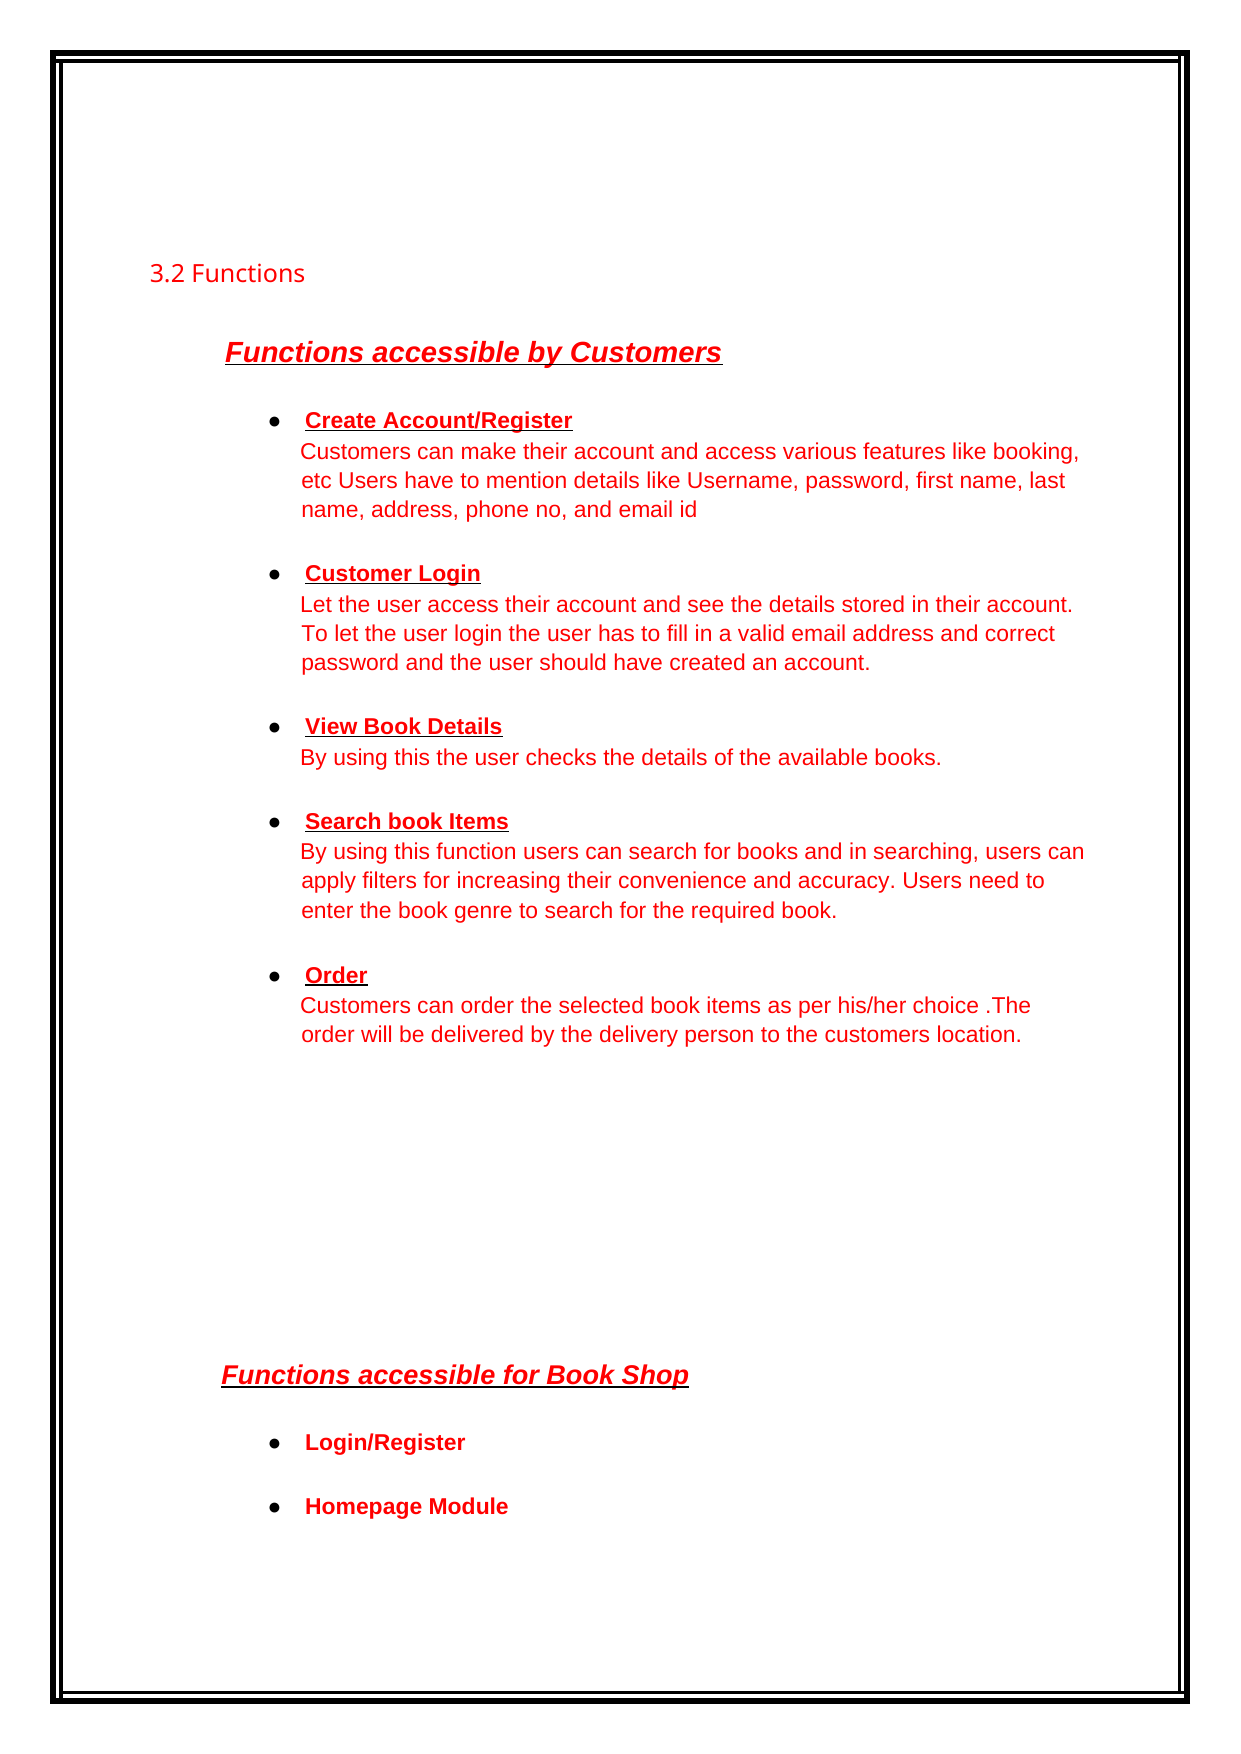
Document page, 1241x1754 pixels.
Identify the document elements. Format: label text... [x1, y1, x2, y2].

list Order [267, 962, 1090, 988]
text Functions accessible by Customers [225, 334, 1090, 368]
list View Book Details [267, 713, 1090, 740]
text By using this function users can search for books and in searching, users can apply filters for increasing their convenience and accuracy. Users need to enter the book genre to search for the required book. [300, 838, 1090, 923]
text Customers can order the selected book items as per his/her choice .The order will be delivered by the delivery person to the customers location. [300, 992, 1090, 1047]
text Customers can make their account and access various features like booking, etc Users have to mention details like Username, password, first name, last name, address, phone no, and email id [300, 438, 1090, 522]
list Search book Items [267, 808, 1090, 834]
subtitle 3.2 Functions [149, 256, 1090, 290]
text Functions accessible for Book Shop [150, 1359, 1090, 1390]
list Login/Register [267, 1429, 1090, 1455]
list Homepage Module [267, 1493, 1090, 1519]
list Customer Login [267, 560, 1090, 587]
text By using this the user checks the details of the available books. [300, 743, 1090, 770]
list Create Account/Register [267, 407, 1090, 434]
text Let the user access their account and see the details stored in their account. To let the user login the user has to fill in a valid email address and correct password and the user should have created an account. [300, 591, 1074, 675]
